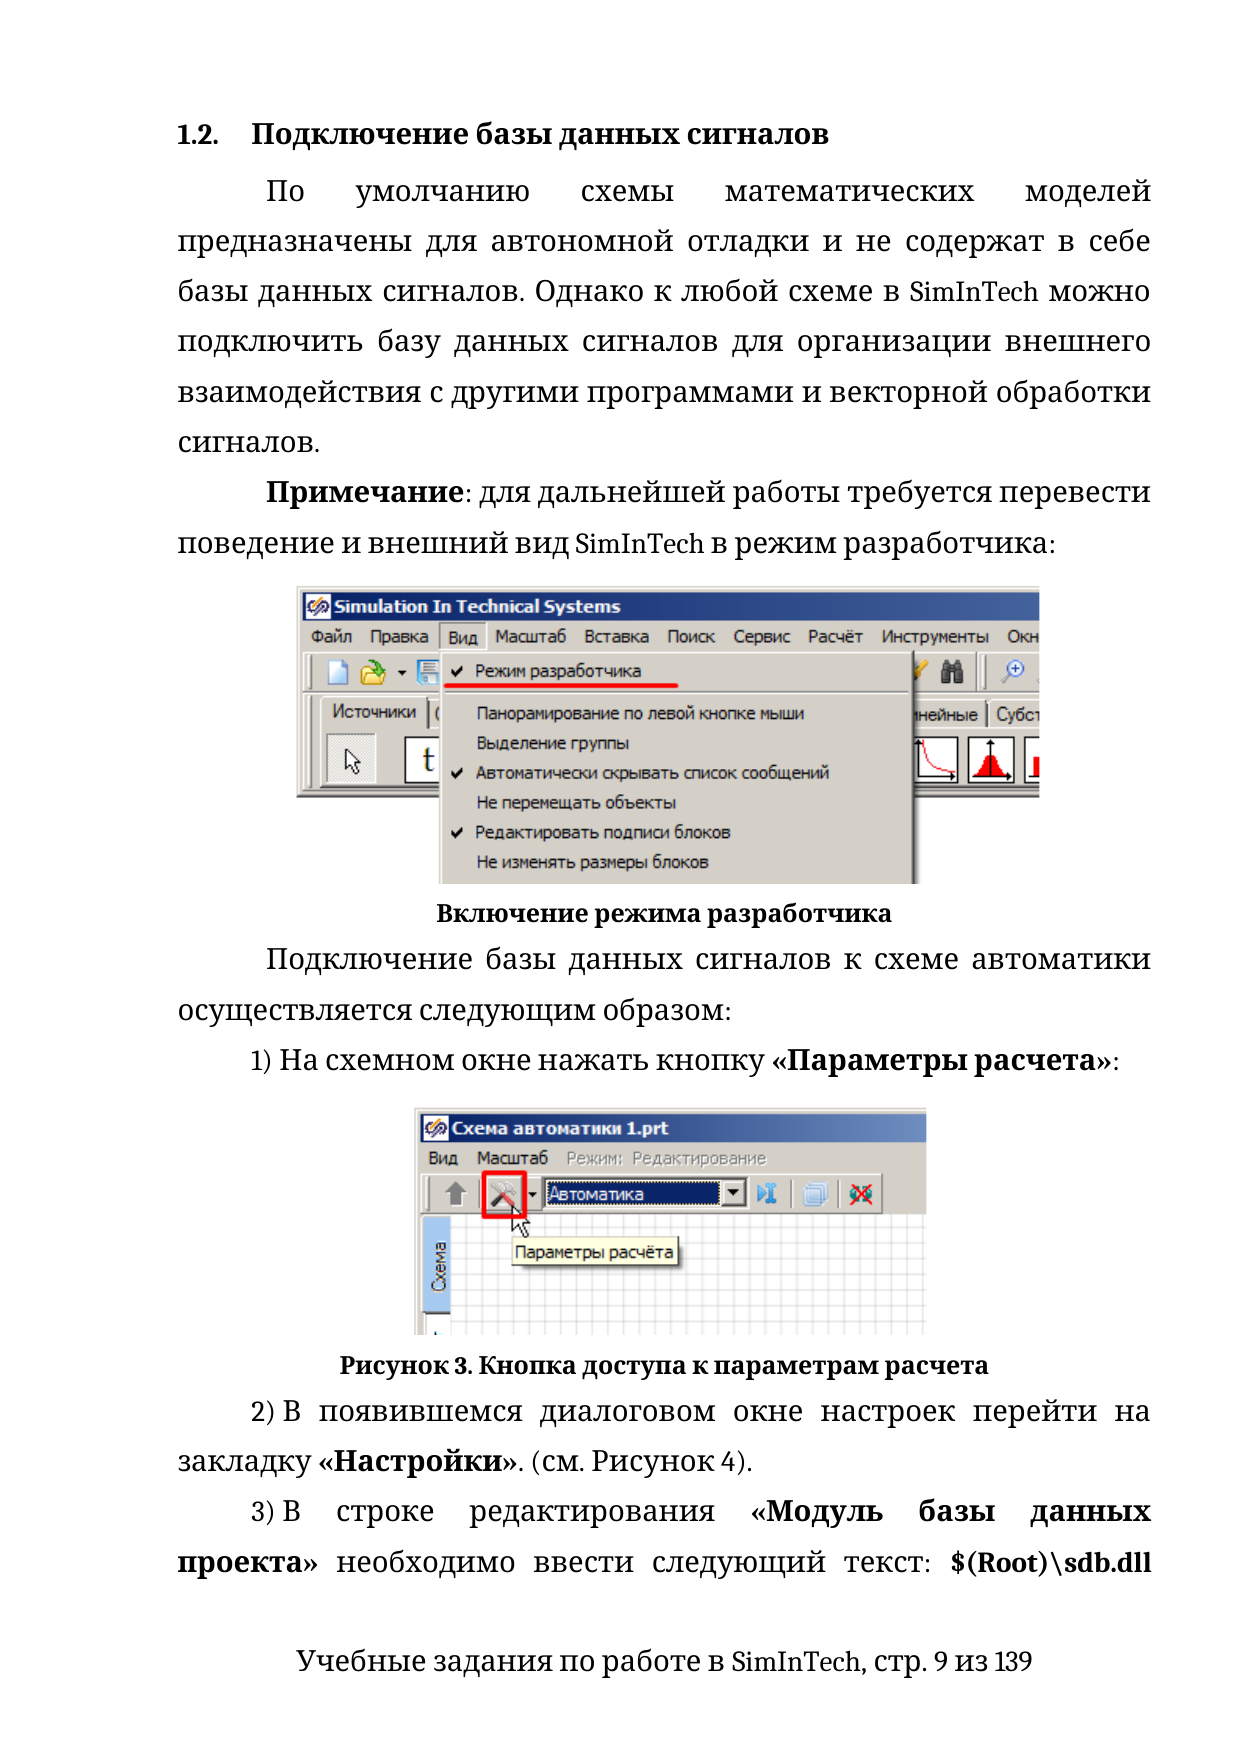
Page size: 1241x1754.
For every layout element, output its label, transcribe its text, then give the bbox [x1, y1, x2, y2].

text Подключение базы данных сигналов к схеме автоматики осуществляется следующим образом: [177, 943, 1152, 1027]
text Рисунок . Кнопка доступа к параметрам расчета [177, 1352, 1152, 1381]
list В появившемся диалоговом окне настроек перейти на закладку «Настройки». (см. Рисунок 4). [177, 1395, 1152, 1479]
picture [289, 577, 1040, 884]
text Включение режима разработчика [177, 900, 1152, 929]
subtitle Подключение базы данных сигналов [177, 118, 1152, 152]
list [177, 1496, 1152, 1579]
list На схемном окне нажать кнопку «Параметры расчета»: [177, 1044, 1152, 1078]
picture [402, 1094, 927, 1335]
text По умолчанию схемы математических моделей предназначены для автономной отладки и не содержат в себе базы данных сигналов. Однако к любой схеме в SimInTech можно подключить базу данных сигналов для организации внешнего взаимодействия с другими программами и векторной обработки сигналов. [177, 175, 1152, 460]
text Примечание: для дальнейшей работы требуется перевести поведение и внешний вид SimInTech в режим разработчика: [177, 477, 1152, 560]
